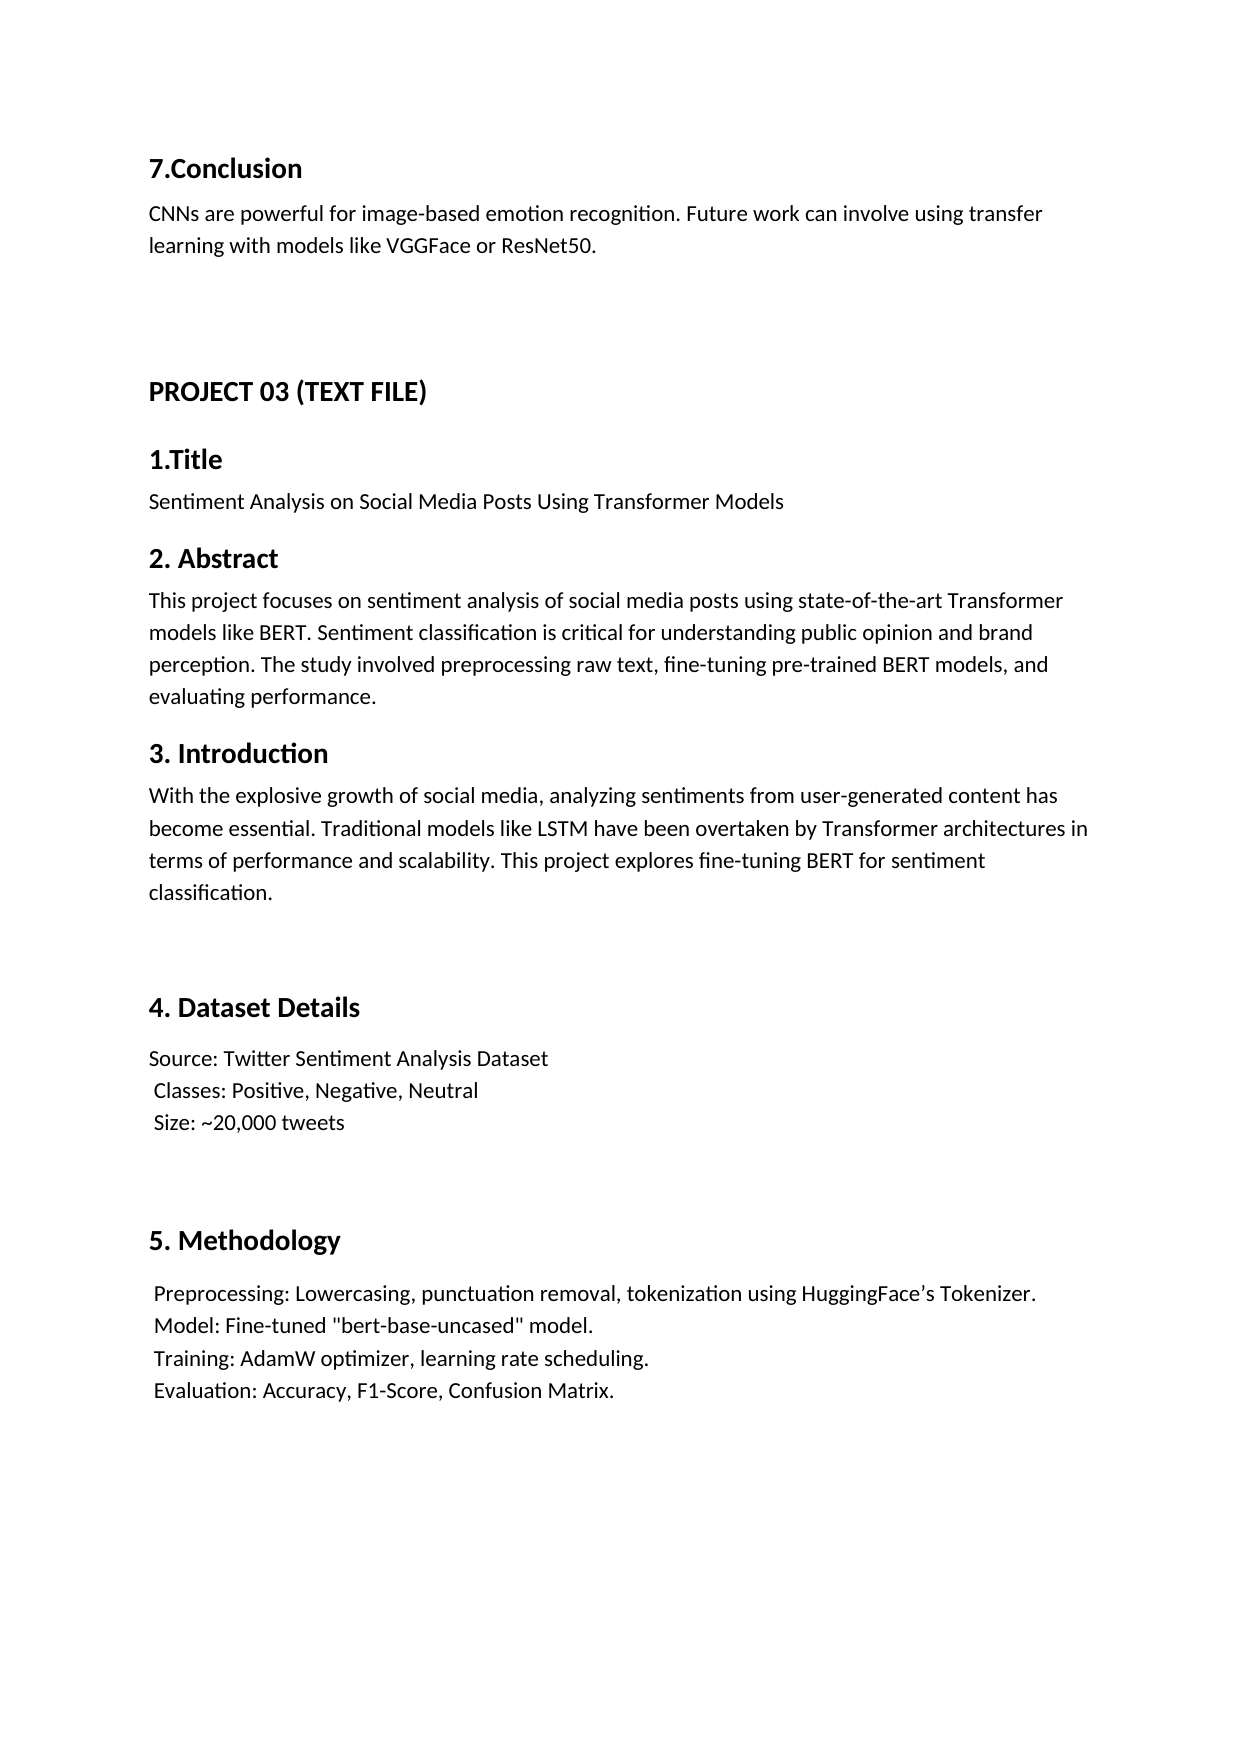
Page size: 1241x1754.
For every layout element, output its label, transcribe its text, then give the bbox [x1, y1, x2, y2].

text PROJECT 03 (TEXT FILE) [148, 373, 1110, 408]
subtitle 7.Conclusion [148, 150, 1110, 186]
subtitle 1.Title [148, 441, 1098, 477]
subtitle 4. Dataset Details [148, 989, 1110, 1025]
text Preprocessing: Lowercasing, punctuation removal, tokenization using HuggingFace’s Tokenizer. Model: Fine-tuned "bert-base-uncased" model. Training: AdamW optimizer, learning rate scheduling. Evaluation: Accuracy, F1-Score, Confusion Matrix. [148, 1279, 1110, 1404]
text Sentiment Analysis on Social Media Posts Using Transformer Models [148, 487, 1110, 515]
text 5. Methodology [148, 1222, 1110, 1257]
subtitle 3. Introduction [148, 736, 1110, 771]
subtitle 2. Abstract [148, 540, 1110, 576]
text With the explosive growth of social media, analyzing sentiments from user-generated content has become essential. Traditional models like LSTM have been overtaken by Transformer architectures in terms of performance and scalability. This project explores fine-tuning BERT for sentiment classification. [148, 781, 1110, 906]
text CNNs are powerful for image-based emotion recognition. Future work can involve using transfer learning with models like VGGFace or ResNet50. [148, 199, 1110, 259]
text This project focuses on sentiment analysis of social media posts using state-of-the-art Transformer models like BERT. Sentiment classification is critical for understanding public opinion and brand perception. The study involved preprocessing raw text, fine-tuning pre-trained BERT models, and evaluating performance. [148, 586, 1110, 711]
text Source: Twitter Sentiment Analysis Dataset Classes: Positive, Negative, Neutral Size: ~20,000 tweets [148, 1044, 1110, 1137]
